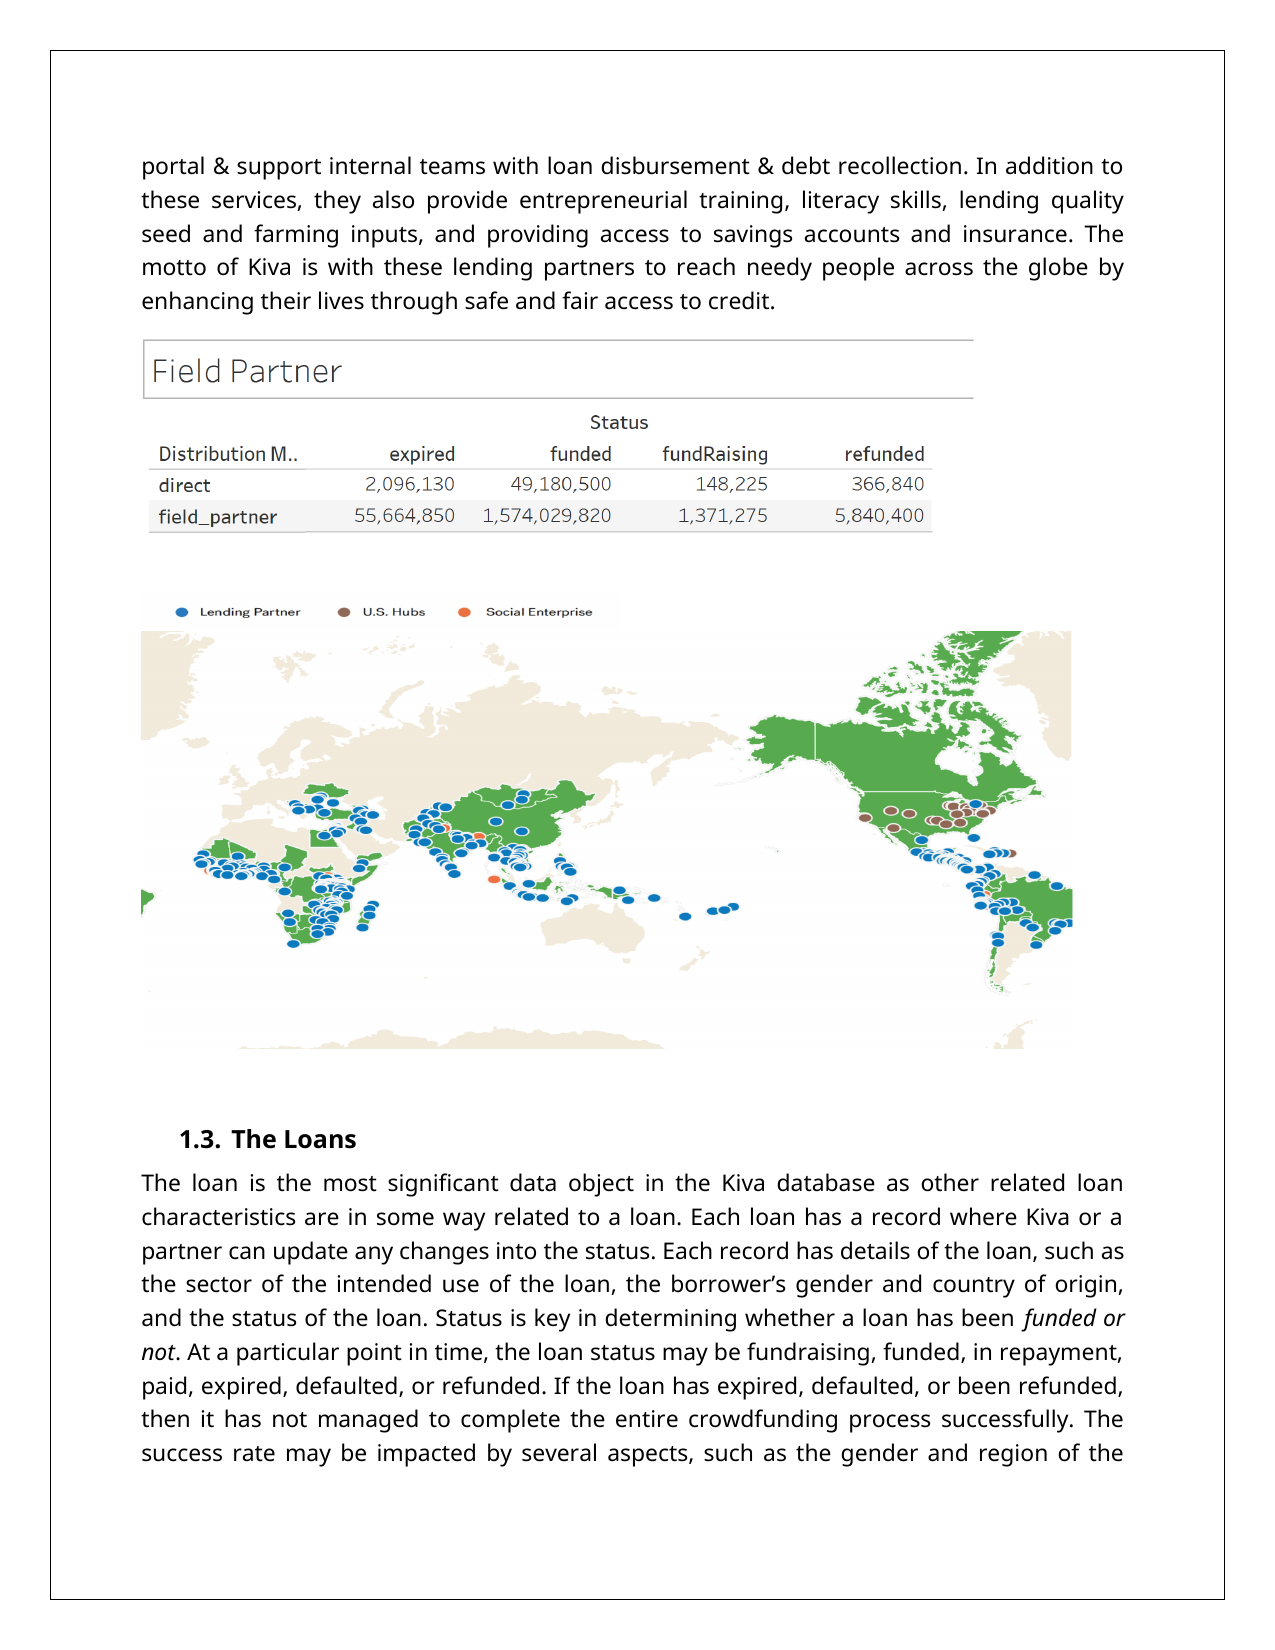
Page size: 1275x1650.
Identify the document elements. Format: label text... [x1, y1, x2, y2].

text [141, 150, 1125, 316]
picture [141, 335, 974, 575]
subtitle The Loans [178, 1122, 1125, 1156]
picture [141, 593, 621, 630]
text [141, 1167, 1125, 1468]
picture [141, 631, 1075, 1049]
